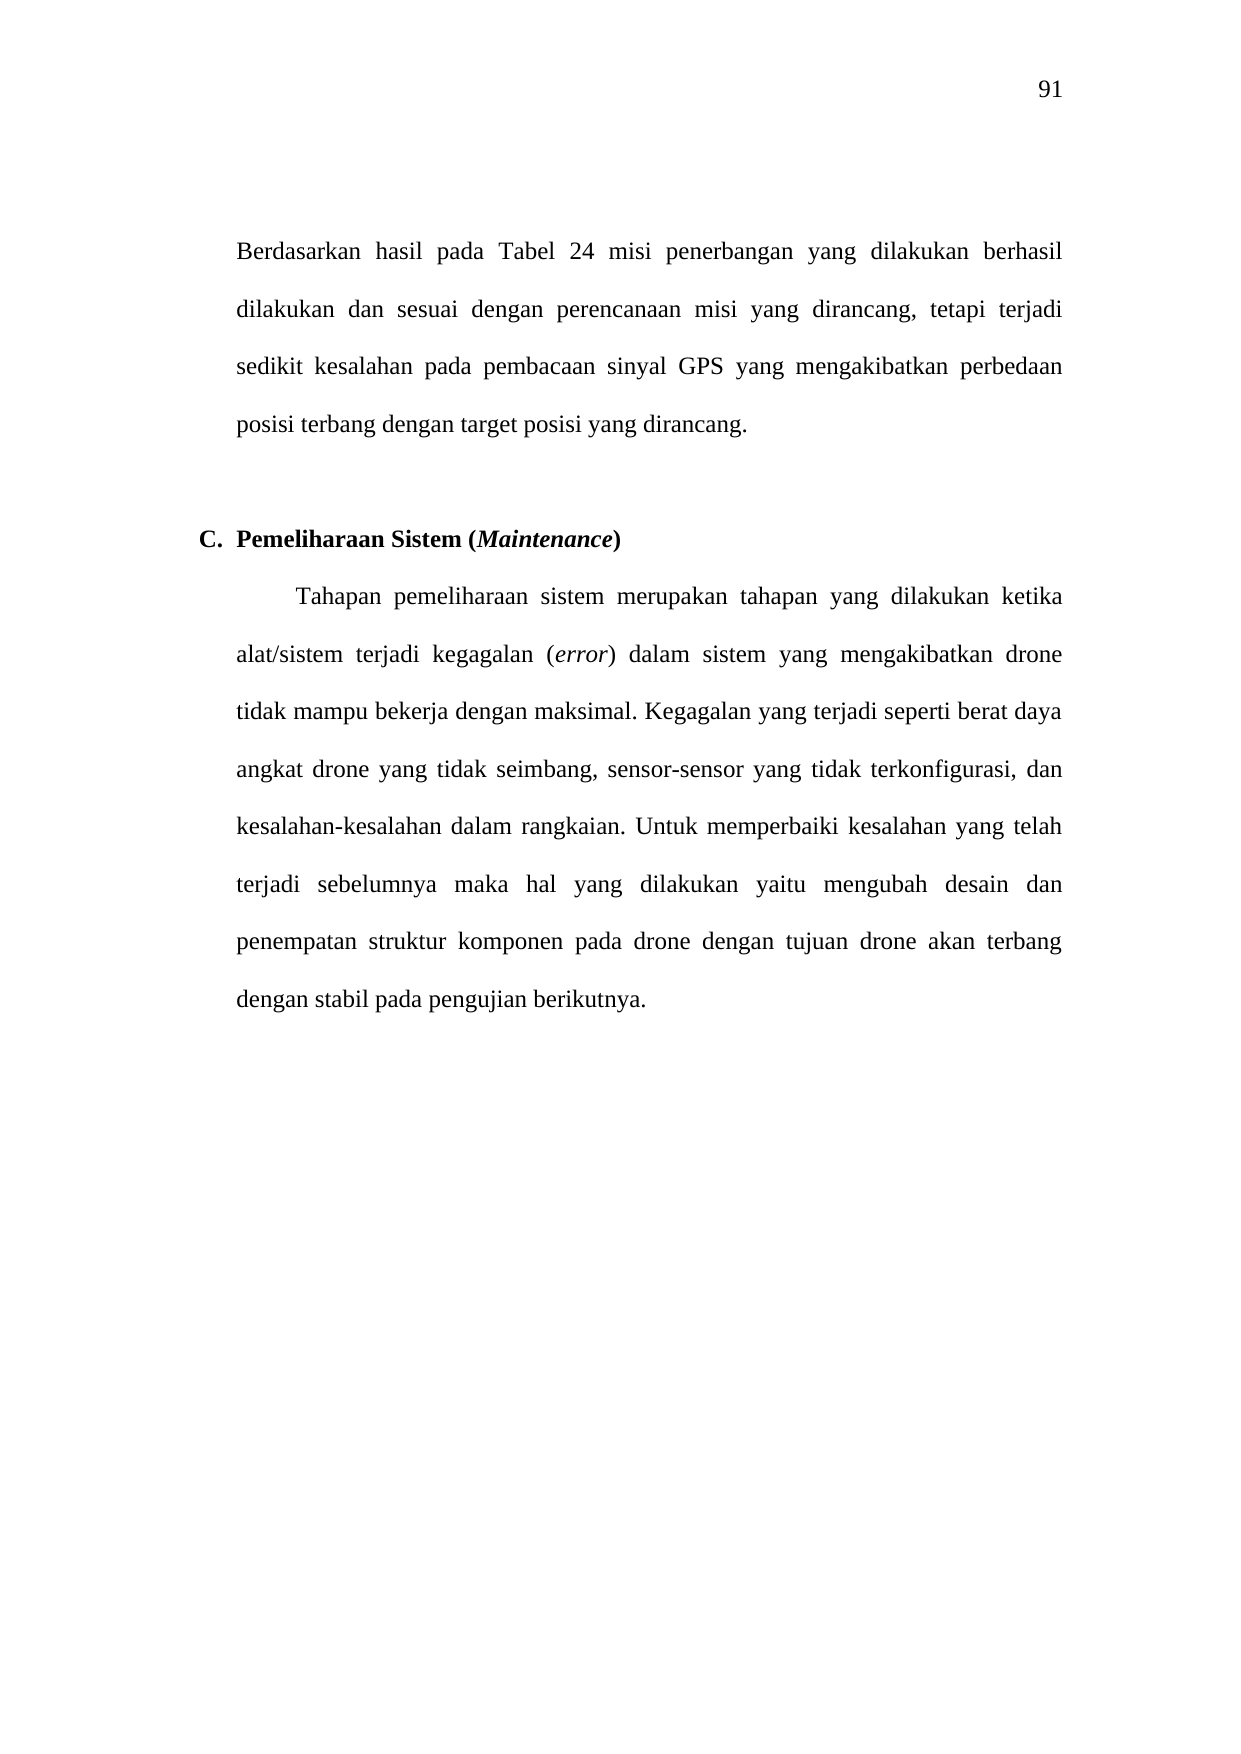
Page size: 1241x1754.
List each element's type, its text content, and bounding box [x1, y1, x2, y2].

list Pemeliharaan Sistem (Maintenance) [199, 524, 1063, 552]
text Tahapan pemeliharaan sistem merupakan tahapan yang dilakukan ketika alat/sistem terjadi kegagalan (error) dalam sistem yang mengakibatkan drone tidak mampu bekerja dengan maksimal. Kegagalan yang terjadi seperti berat daya angkat drone yang tidak seimbang, sensor-sensor yang tidak terkonfigurasi, dan kesalahan-kesalahan dalam rangkaian. Untuk memperbaiki kesalahan yang telah terjadi sebelumnya maka hal yang dilakukan yaitu mengubah desain dan penempatan struktur komponen pada drone dengan tujuan drone akan terbang dengan stabil pada pengujian berikutnya. [236, 581, 1063, 1012]
list Berdasarkan hasil pada Tabel 24 misi penerbangan yang dilakukan berhasil dilakukan dan sesuai dengan perencanaan misi yang dirancang, tetapi terjadi sedikit kesalahan pada pembacaan sinyal GPS yang mengakibatkan perbedaan posisi terbang dengan target posisi yang dirancang. [236, 236, 1063, 437]
